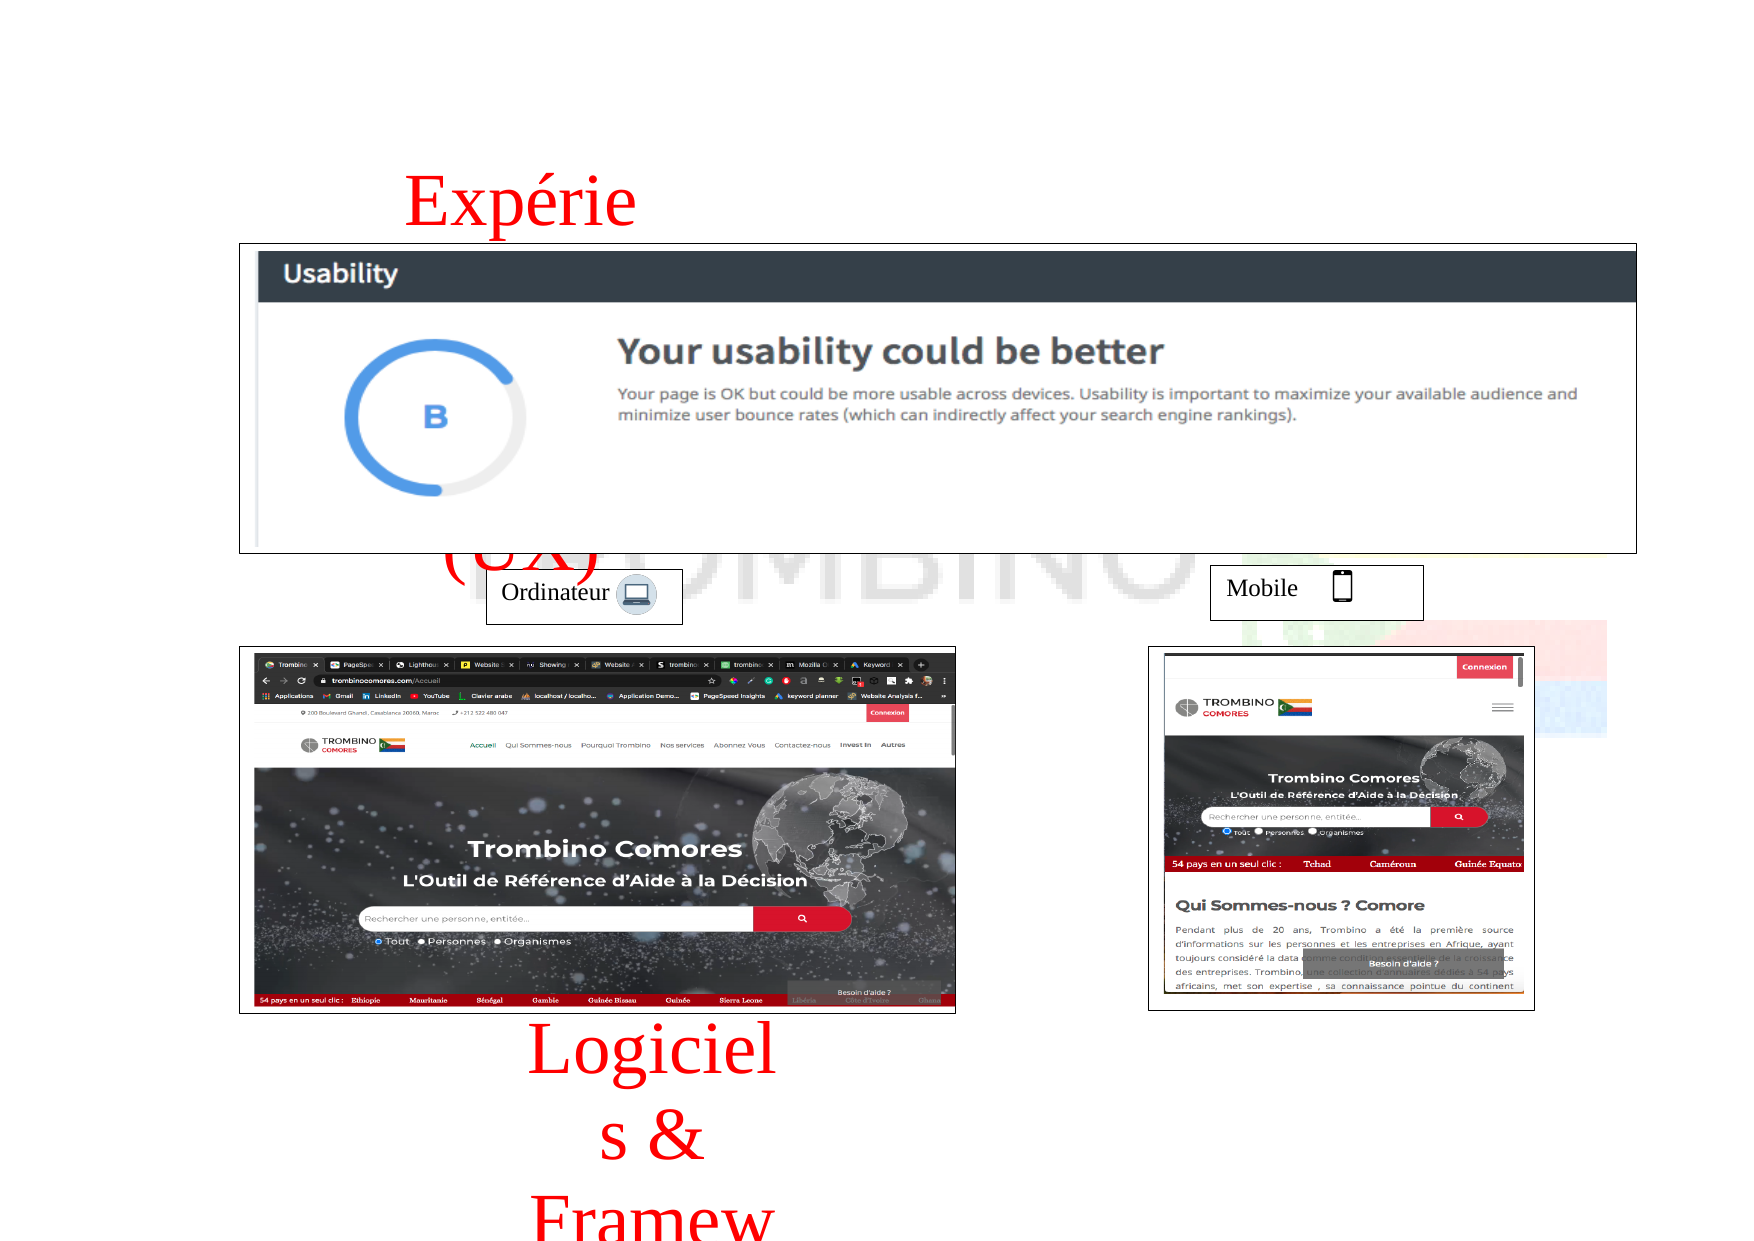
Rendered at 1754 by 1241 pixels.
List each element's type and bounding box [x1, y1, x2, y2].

picture [254, 251, 1636, 547]
picture [1163, 653, 1524, 994]
picture [254, 653, 956, 1007]
picture [615, 573, 658, 616]
picture [1326, 570, 1359, 602]
